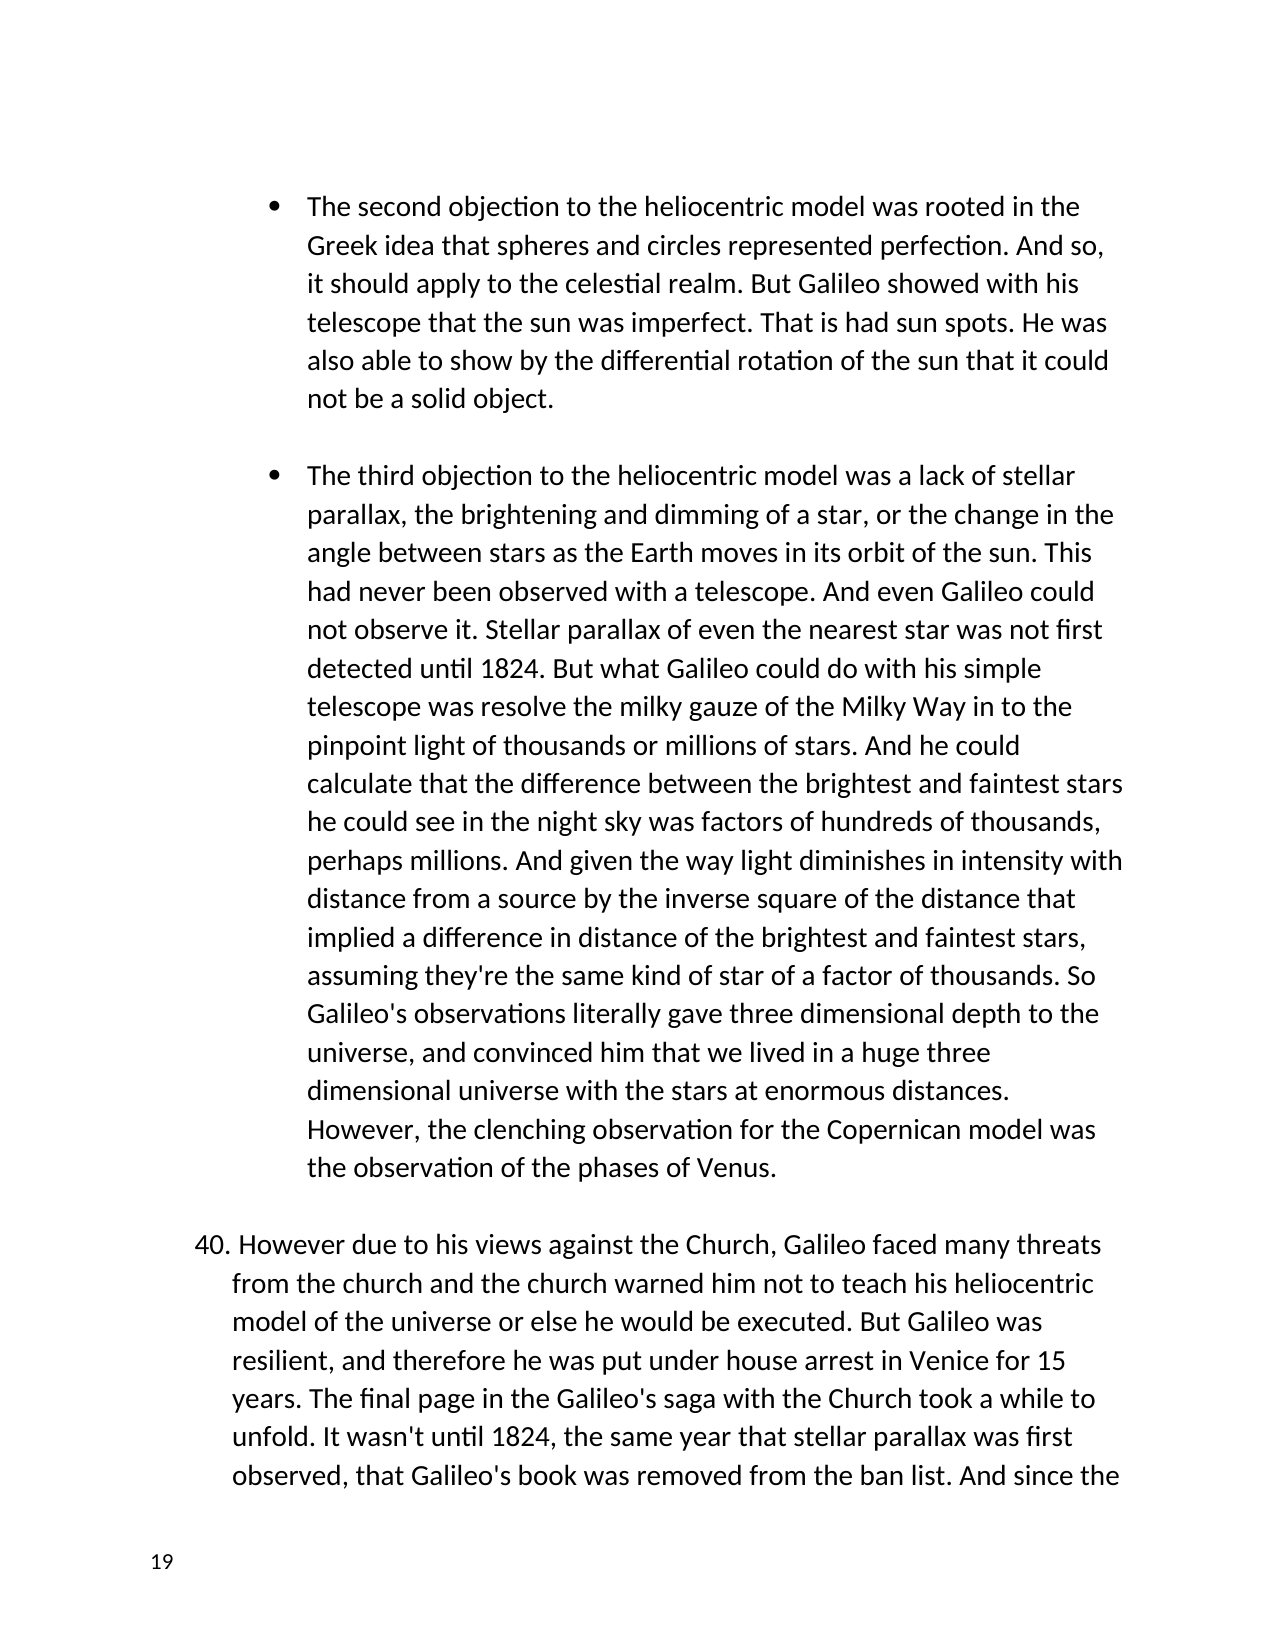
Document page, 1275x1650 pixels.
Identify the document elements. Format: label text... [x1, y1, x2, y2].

list The second objection to the heliocentric model was rooted in the Greek idea that spheres and circles represented perfection. And so, it should apply to the celestial realm. But Galileo showed with his telescope that the sun was imperfect. That is had sun spots. He was also able to show by the differential rotation of the sun that it could not be a solid object. [269, 188, 1125, 416]
list The third objection to the heliocentric model was a lack of stellar parallax, the brightening and dimming of a star, or the change in the angle between stars as the Earth moves in its orbit of the sun. This had never been observed with a telescope. And even Galileo could not observe it. Stellar parallax of even the nearest star was not first detected until 1824. But what Galileo could do with his simple telescope was resolve the milky gauze of the Milky Way in to the pinpoint light of thousands or millions of stars. And he could calculate that the difference between the brightest and faintest stars he could see in the night sky was factors of hundreds of thousands, perhaps millions. And given the way light diminishes in intensity with distance from a source by the inverse square of the distance that implied a difference in distance of the brightest and faintest stars, assuming they're the same kind of star of a factor of thousands. So Galileo's observations literally gave three dimensional depth to the universe, and convinced him that we lived in a huge three dimensional universe with the stars at enormous distances. However, the clenching observation for the Copernican model was the observation of the phases of Venus. [269, 457, 1125, 1185]
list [194, 1226, 1125, 1492]
